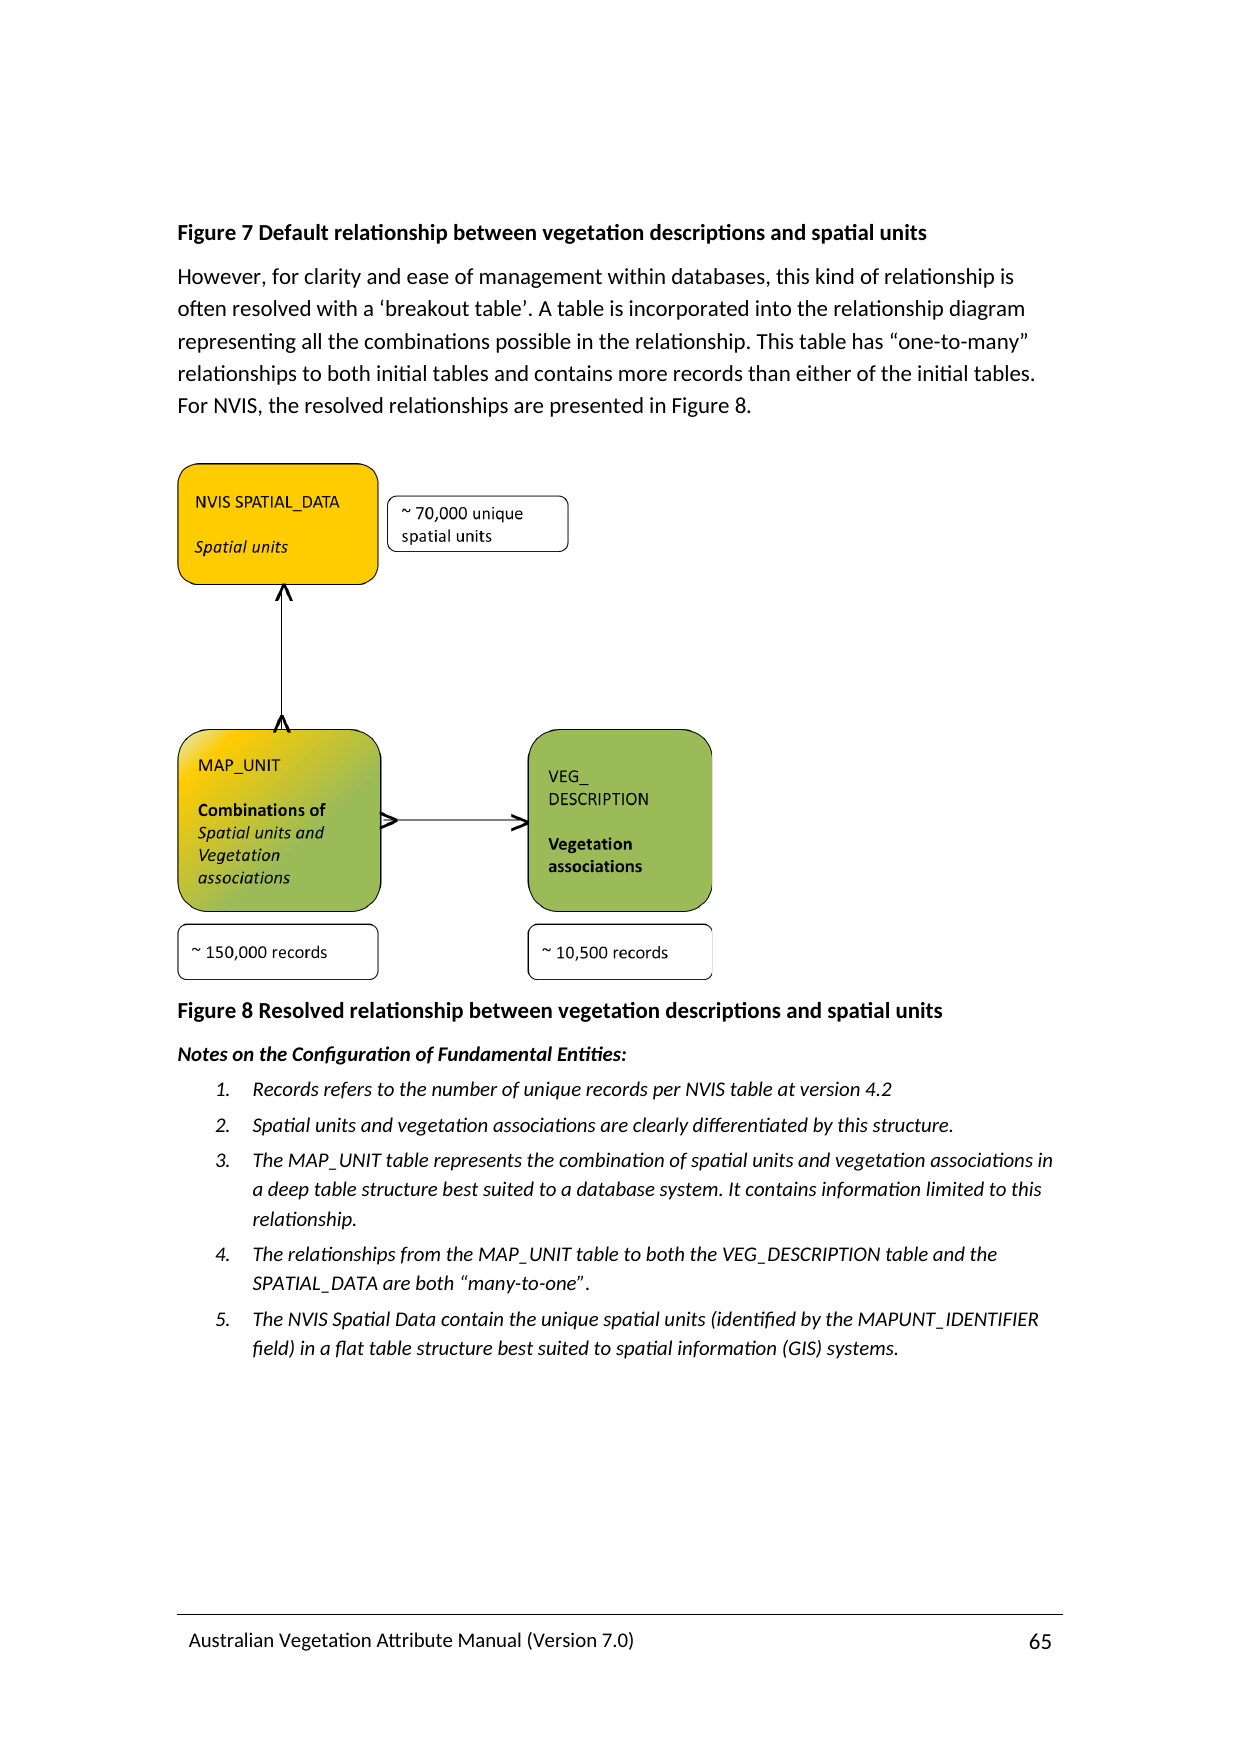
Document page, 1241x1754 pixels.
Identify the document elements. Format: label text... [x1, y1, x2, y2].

picture [177, 463, 713, 980]
text However, for clarity and ease of management within databases, this kind of relationship is often resolved with a ‘breakout table’. A table is incorporated into the relationship diagram representing all the combinations possible in the relationship. This table has “one-to-many” relationships to both initial tables and contains more records than either of the initial tables. For NVIS, the resolved relationships are presented in Figure 8. [177, 262, 1063, 419]
list The MAP_UNIT table represents the combination of spatial units and vegetation associations in a deep table structure best suited to a database system. It contains information limited to this relationship. [215, 1147, 1063, 1231]
text Notes on the Configuration of Fundamental Entities: [177, 1041, 1063, 1067]
list Spatial units and vegetation associations are clearly differentiated by this structure. [215, 1112, 1063, 1137]
list The NVIS Spatial Data contain the unique spatial units (identified by the MAPUNT_IDENTIFIER field) in a flat table structure best suited to spatial information (GIS) systems. [215, 1306, 1063, 1360]
list Records refers to the number of unique records per NVIS table at version 4.2 [215, 1077, 1063, 1102]
list The relationships from the MAP_UNIT table to both the VEG_DESCRIPTION table and the SPATIAL_DATA are both “many-to-one”. [215, 1241, 1063, 1296]
